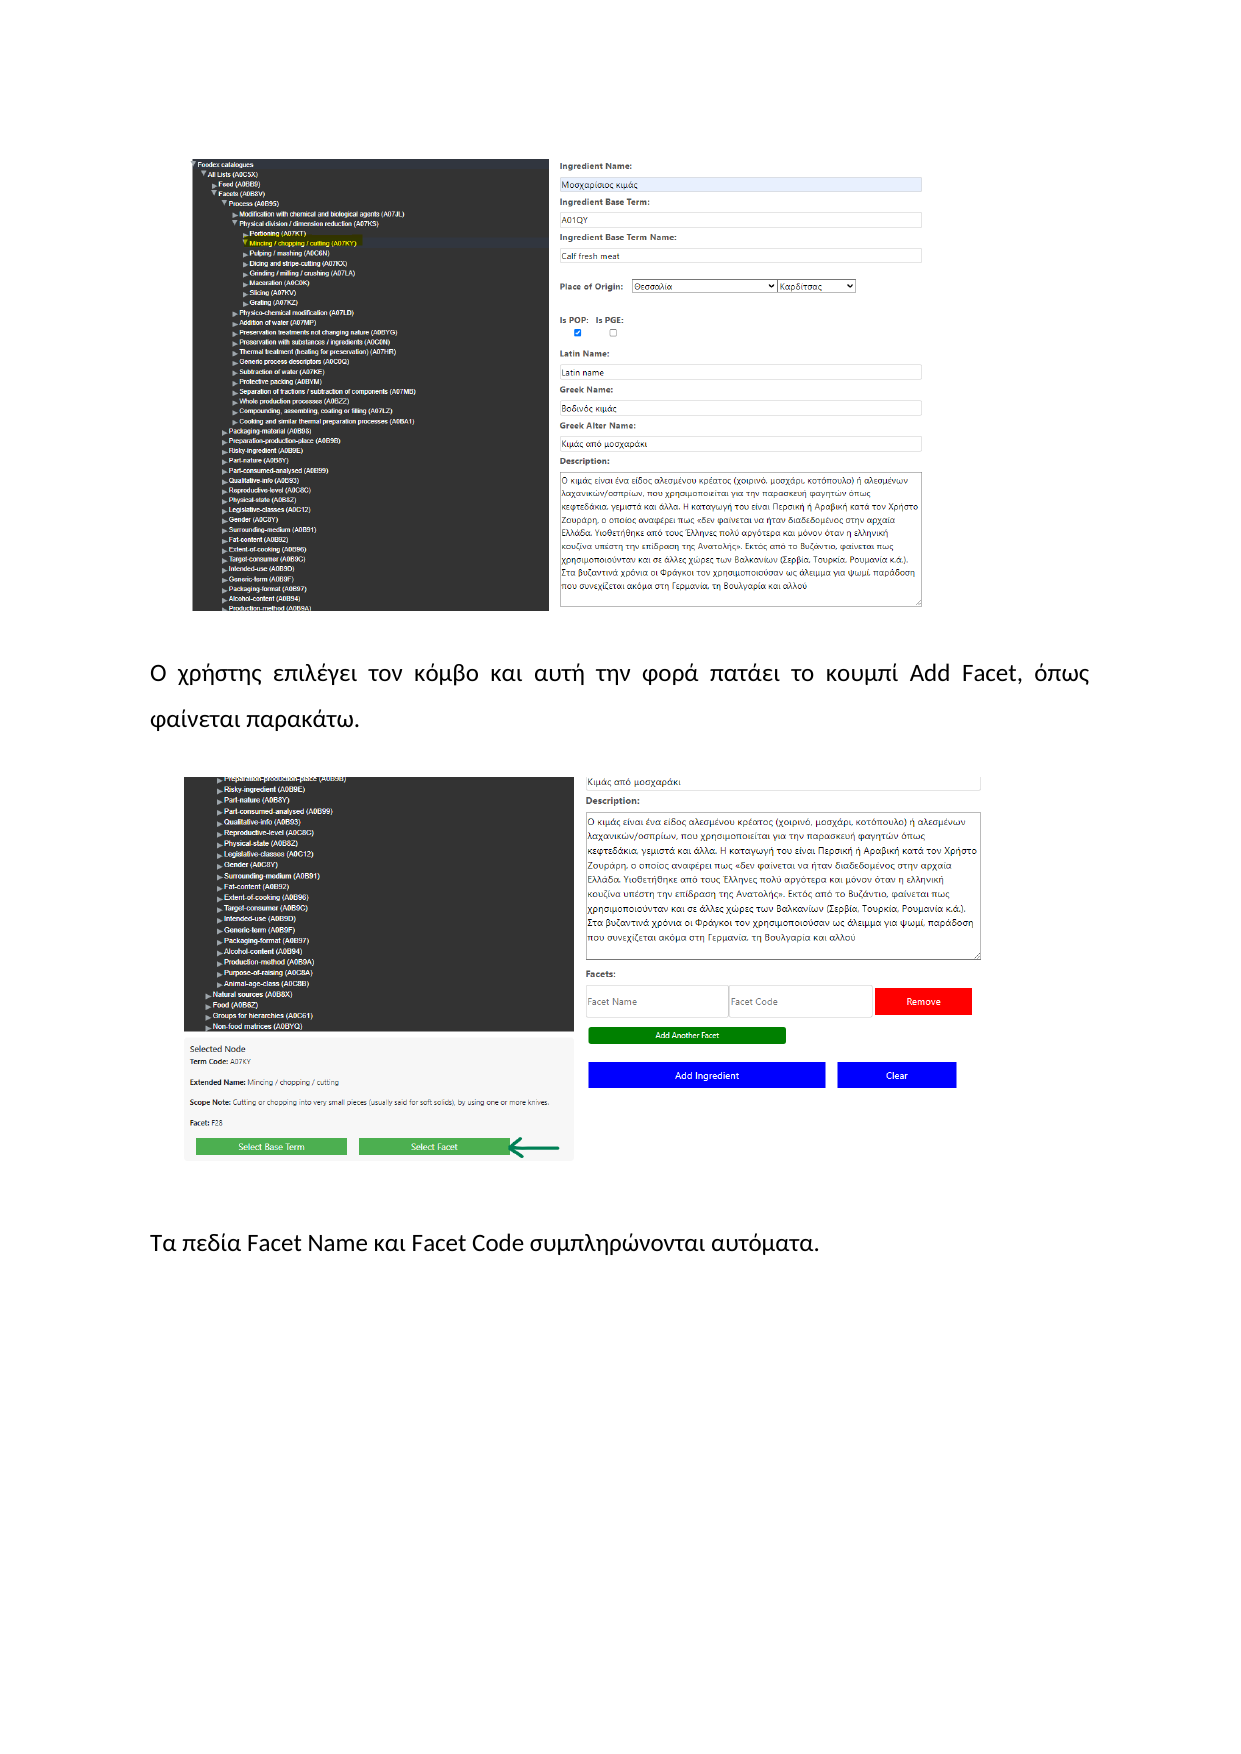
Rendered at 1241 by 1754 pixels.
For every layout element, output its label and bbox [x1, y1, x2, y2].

picture [150, 777, 1089, 1181]
picture [150, 150, 1089, 611]
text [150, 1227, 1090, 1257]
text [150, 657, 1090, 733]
